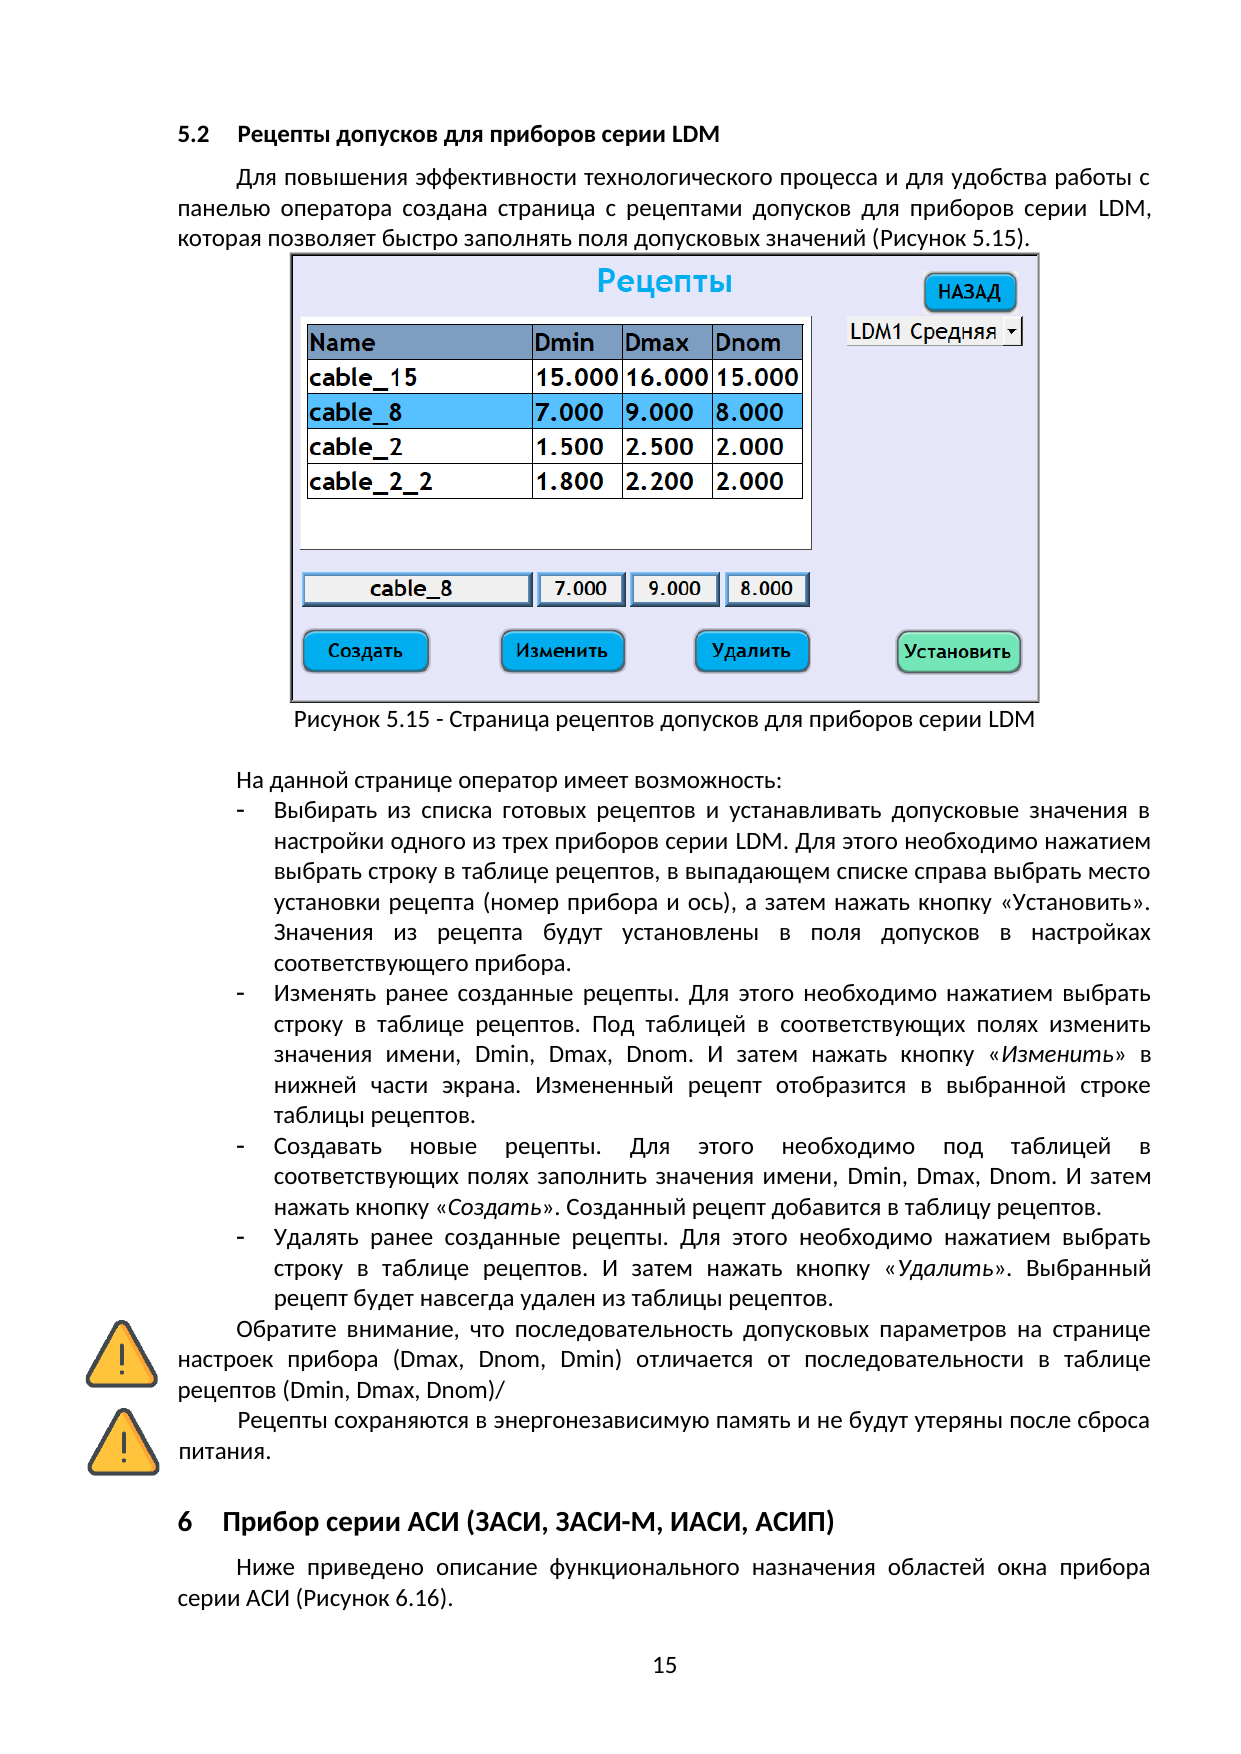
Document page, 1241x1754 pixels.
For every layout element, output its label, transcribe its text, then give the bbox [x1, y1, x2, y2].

picture [87, 1405, 160, 1478]
picture [289, 252, 1040, 703]
text Удалять ранее созданные рецепты. Для этого необходимо нажатием выбрать строку в таблице рецептов. И затем нажать кнопку «Удалить». Выбранный рецепт будет навсегда удален из таблицы рецептов. [236, 1222, 1152, 1313]
subtitle Прибор серии АСИ (ЗАСИ, ЗАСИ-М, ИАСИ, АСИП) [177, 1503, 1152, 1539]
text Выбирать из списка готовых рецептов и устанавливать допусковые значения в настройки одного из трех приборов серии LDM. Для этого необходимо нажатием выбрать строку в таблице рецептов, в выпадающем списке справа выбрать место установки рецепта (номер прибора и ось), а затем нажать кнопку «Установить». Значения из рецепта будут установлены в поля допусков в настройках соответствующего прибора. [236, 794, 1152, 977]
text Изменять ранее созданные рецепты. Для этого необходимо нажатием выбрать строку в таблице рецептов. Под таблицей в соответствующих полях изменить значения имени, Dmin, Dmax, Dnom. И затем нажать кнопку «Изменить» в нижней части экрана. Измененный рецепт отобразится в выбранной строке таблицы рецептов. [236, 977, 1152, 1130]
text Обратите внимание, что последовательность допусковых параметров на странице настроек прибора (Dmax, Dnom, Dmin) отличается от последовательности в таблице рецептов (Dmin, Dmax, Dnom)/ [177, 1313, 1152, 1405]
text Создавать новые рецепты. Для этого необходимо под таблицей в соответствующих полях заполнить значения имени, Dmin, Dmax, Dnom. И затем нажать кнопку «Создать». Созданный рецепт добавится в таблицу рецептов. [236, 1130, 1152, 1222]
subtitle Рецепты допусков для приборов серии LDM [177, 118, 1152, 149]
text На данной странице оператор имеет возможность: [177, 764, 1152, 794]
text Рецепты сохраняются в энергонезависимую память и не будут утеряны после сброса питания. [177, 1405, 1152, 1466]
picture [85, 1317, 158, 1390]
